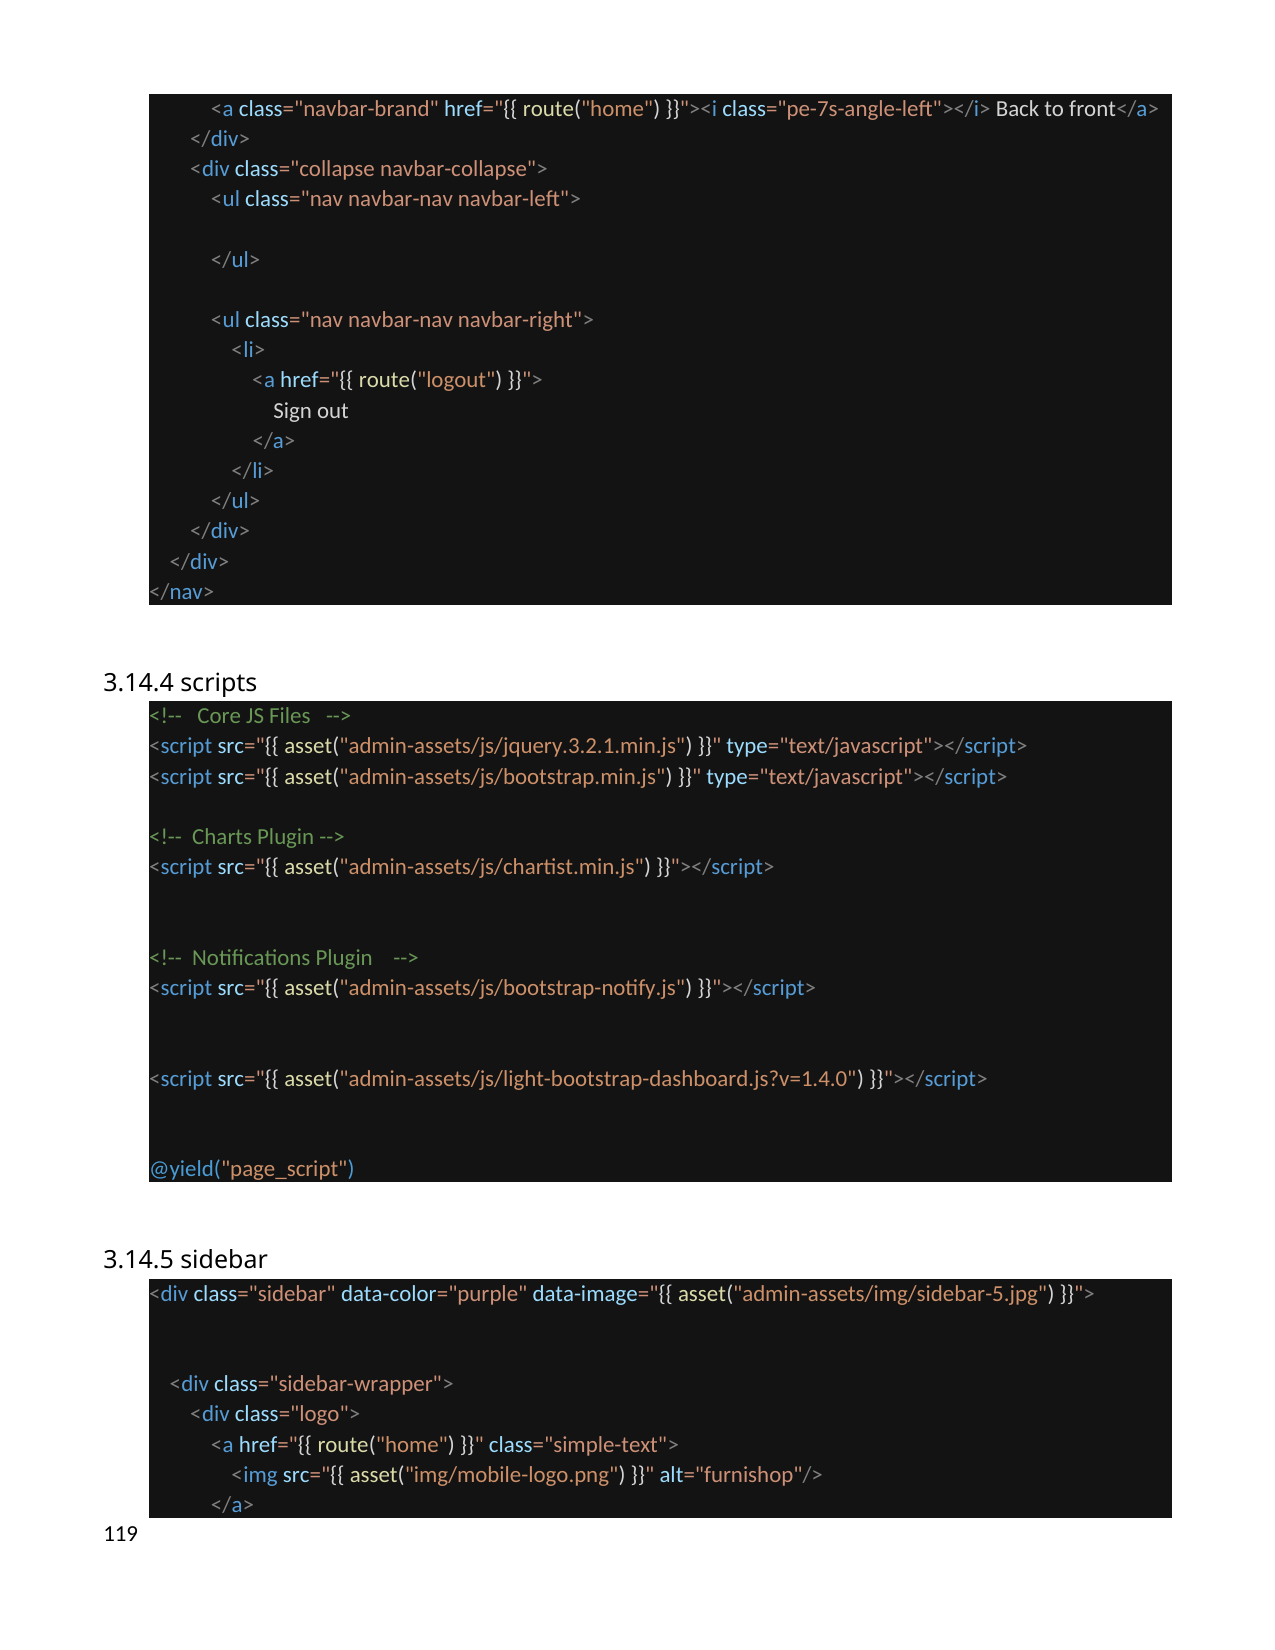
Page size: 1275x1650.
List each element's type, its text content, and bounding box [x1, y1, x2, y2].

subtitle 3.14.4 scripts [103, 664, 1172, 699]
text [149, 1279, 1172, 1518]
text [149, 94, 1172, 605]
text <!-- Core JS Files --> <script src="{{ asset("admin-assets/js/jquery.3.2.1.min.js") }}" type="text/javascript"></script> <script src="{{ asset("admin-assets/js/bootstrap.min.js") }}" type="text/javascript"></script> <!-- Charts Plugin --> <script src="{{ asset("admin-assets/js/chartist.min.js") }}"></script> <!-- Notifications Plugin --> <script src="{{ asset("admin-assets/js/bootstrap-notify.js") }}"></script> <script src="{{ asset("admin-assets/js/light-bootstrap-dashboard.js?v=1.4.0") }}"></script> @yield("page_script") [149, 701, 1172, 1182]
subtitle 3.14.5 sidebar [103, 1242, 1172, 1276]
